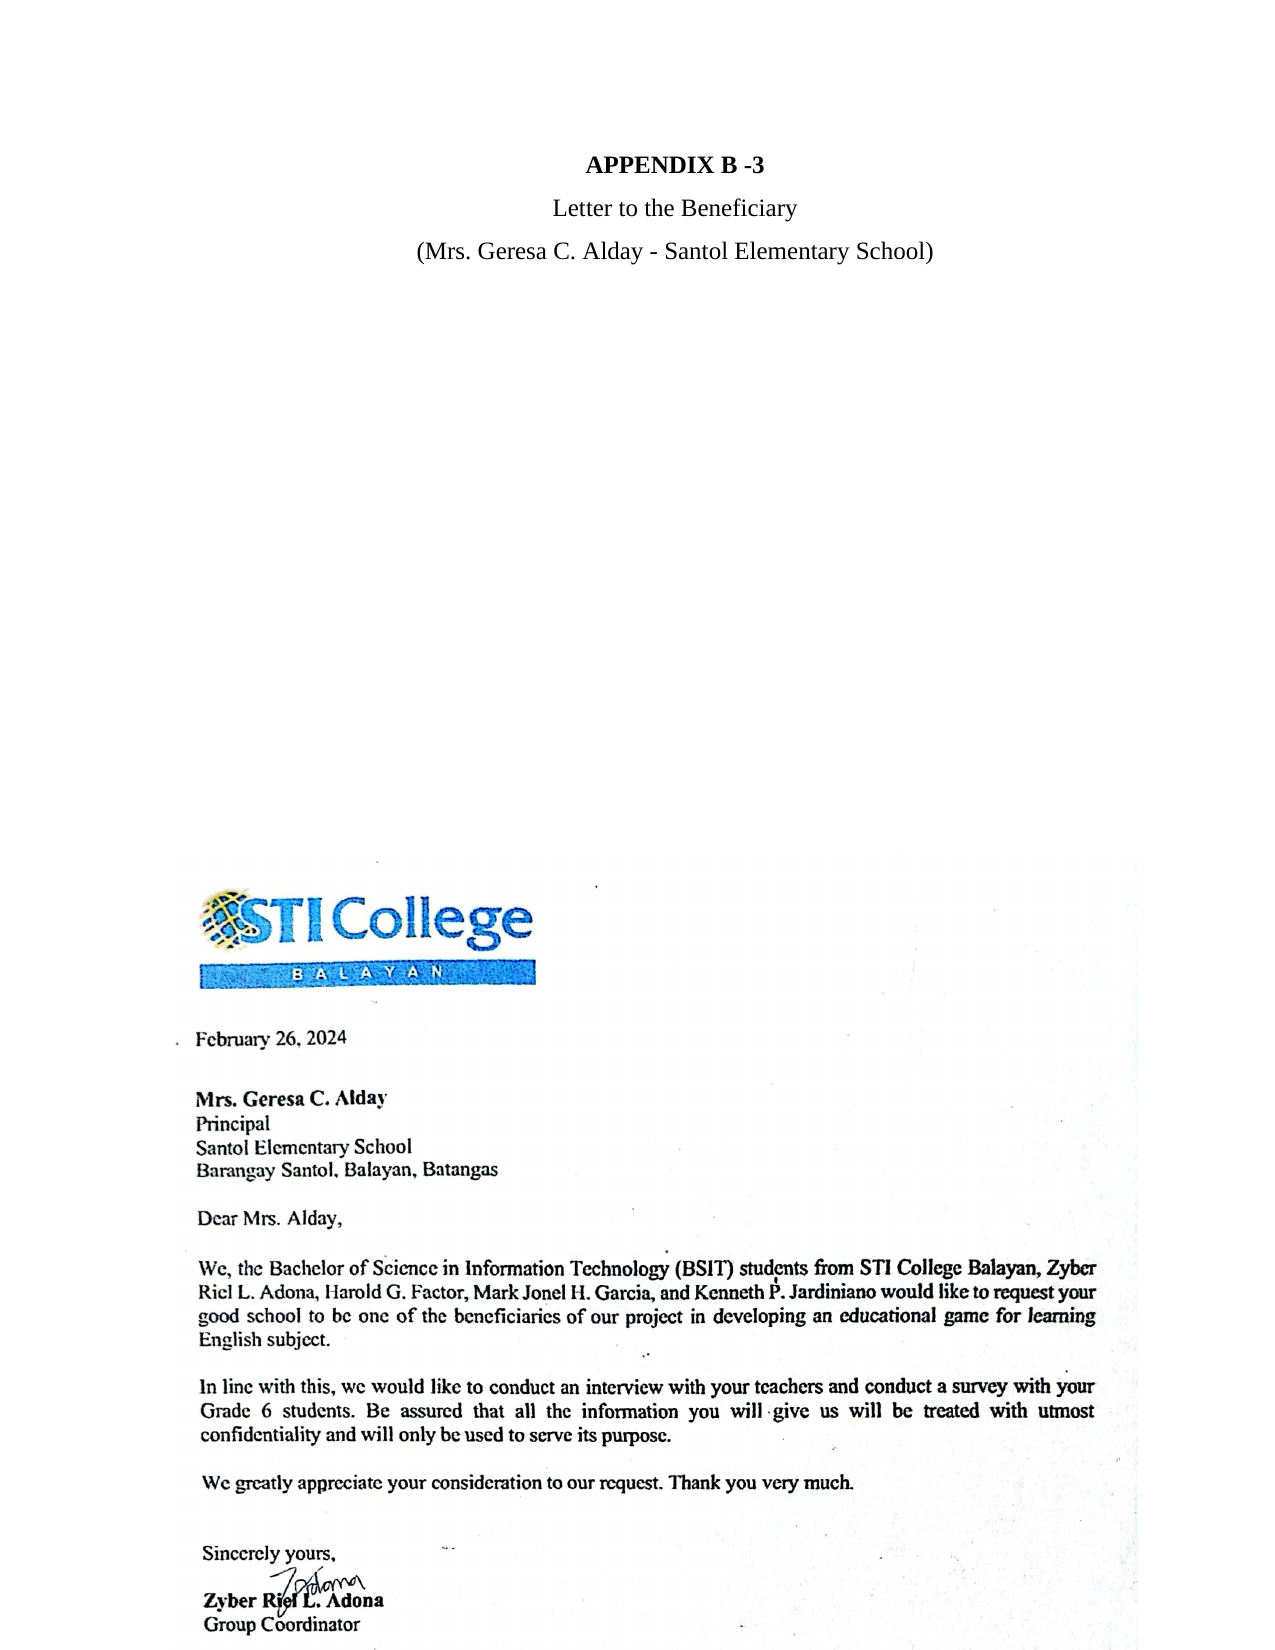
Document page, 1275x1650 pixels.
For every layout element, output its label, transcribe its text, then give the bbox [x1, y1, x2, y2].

text Letter to the Beneficiary [225, 193, 1125, 222]
text (Mrs. Geresa C. Alday - Santol Elementary School) [225, 236, 1125, 265]
text appendix B -3 [225, 150, 1125, 179]
picture [168, 852, 1138, 1650]
